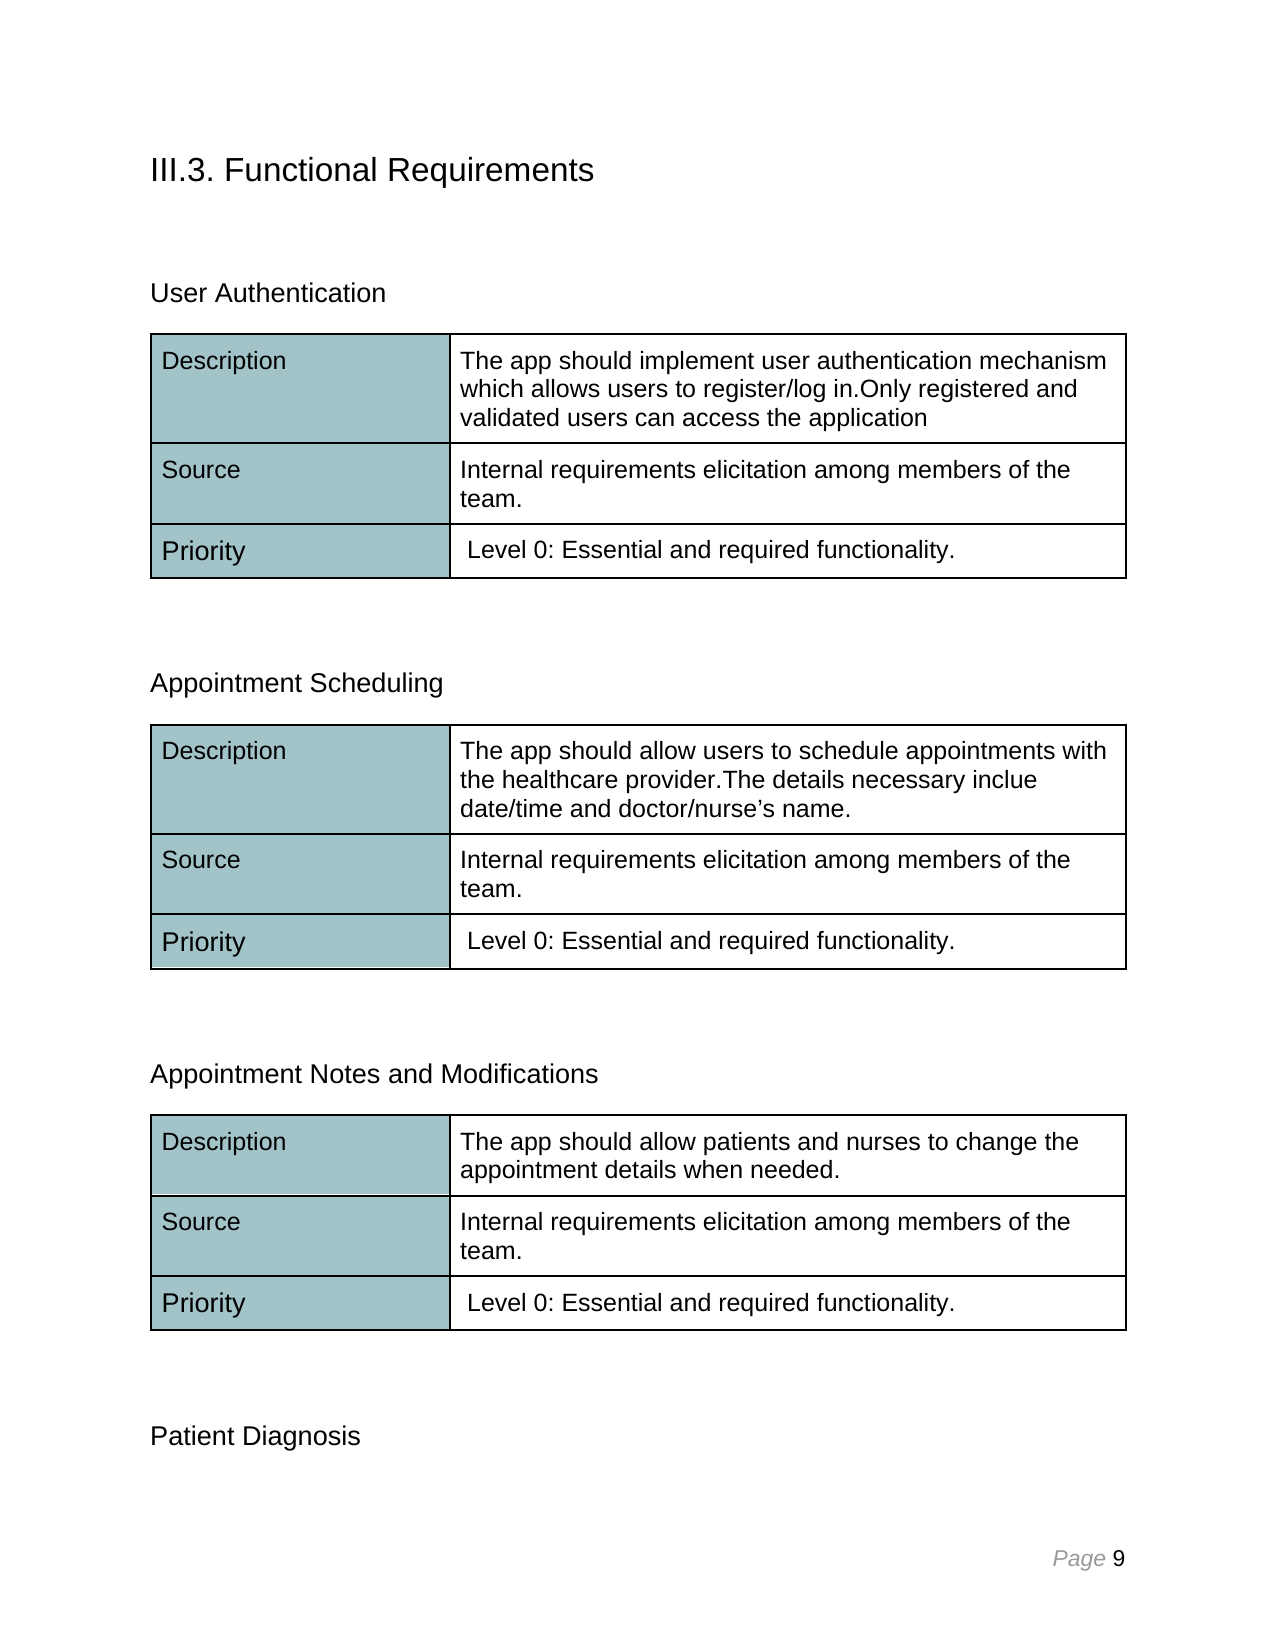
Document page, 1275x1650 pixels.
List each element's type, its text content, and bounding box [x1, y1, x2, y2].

text Patient Diagnosis [150, 1420, 1125, 1451]
table_cell Internal requirements elicitation among members of the team. [451, 835, 1125, 913]
table_cell Internal requirements elicitation among members of the team. [451, 444, 1125, 523]
table_cell Level 0: Essential and required functionality. [451, 915, 1125, 967]
table_cell Priority [152, 1277, 449, 1329]
table_header Description [152, 335, 449, 442]
table_cell Priority [152, 915, 449, 967]
text User Authentication [150, 277, 1125, 308]
table_cell Level 0: Essential and required functionality. [451, 525, 1125, 577]
table_header The app should allow users to schedule appointments with the healthcare provider.The details necessary inclue date/time and doctor/nurse’s name. [451, 726, 1125, 833]
text Appointment Scheduling [150, 667, 1125, 699]
table_cell Level 0: Essential and required functionality. [451, 1277, 1125, 1329]
table_cell Source [152, 1197, 449, 1275]
text III.3. Functional Requirements [150, 150, 1125, 188]
table_header Description [152, 1116, 449, 1194]
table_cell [451, 1197, 1125, 1275]
table_header The app should allow patients and nurses to change the appointment details when needed. [451, 1116, 1125, 1194]
table_cell Priority [152, 525, 449, 577]
table_cell Source [152, 835, 449, 913]
text Appointment Notes and Modifications [150, 1058, 1125, 1089]
table_header The app should implement user authentication mechanism which allows users to register/log in.Only registered and validated users can access the application [451, 335, 1125, 442]
table_cell Source [152, 444, 449, 523]
table_header Description [152, 726, 449, 833]
